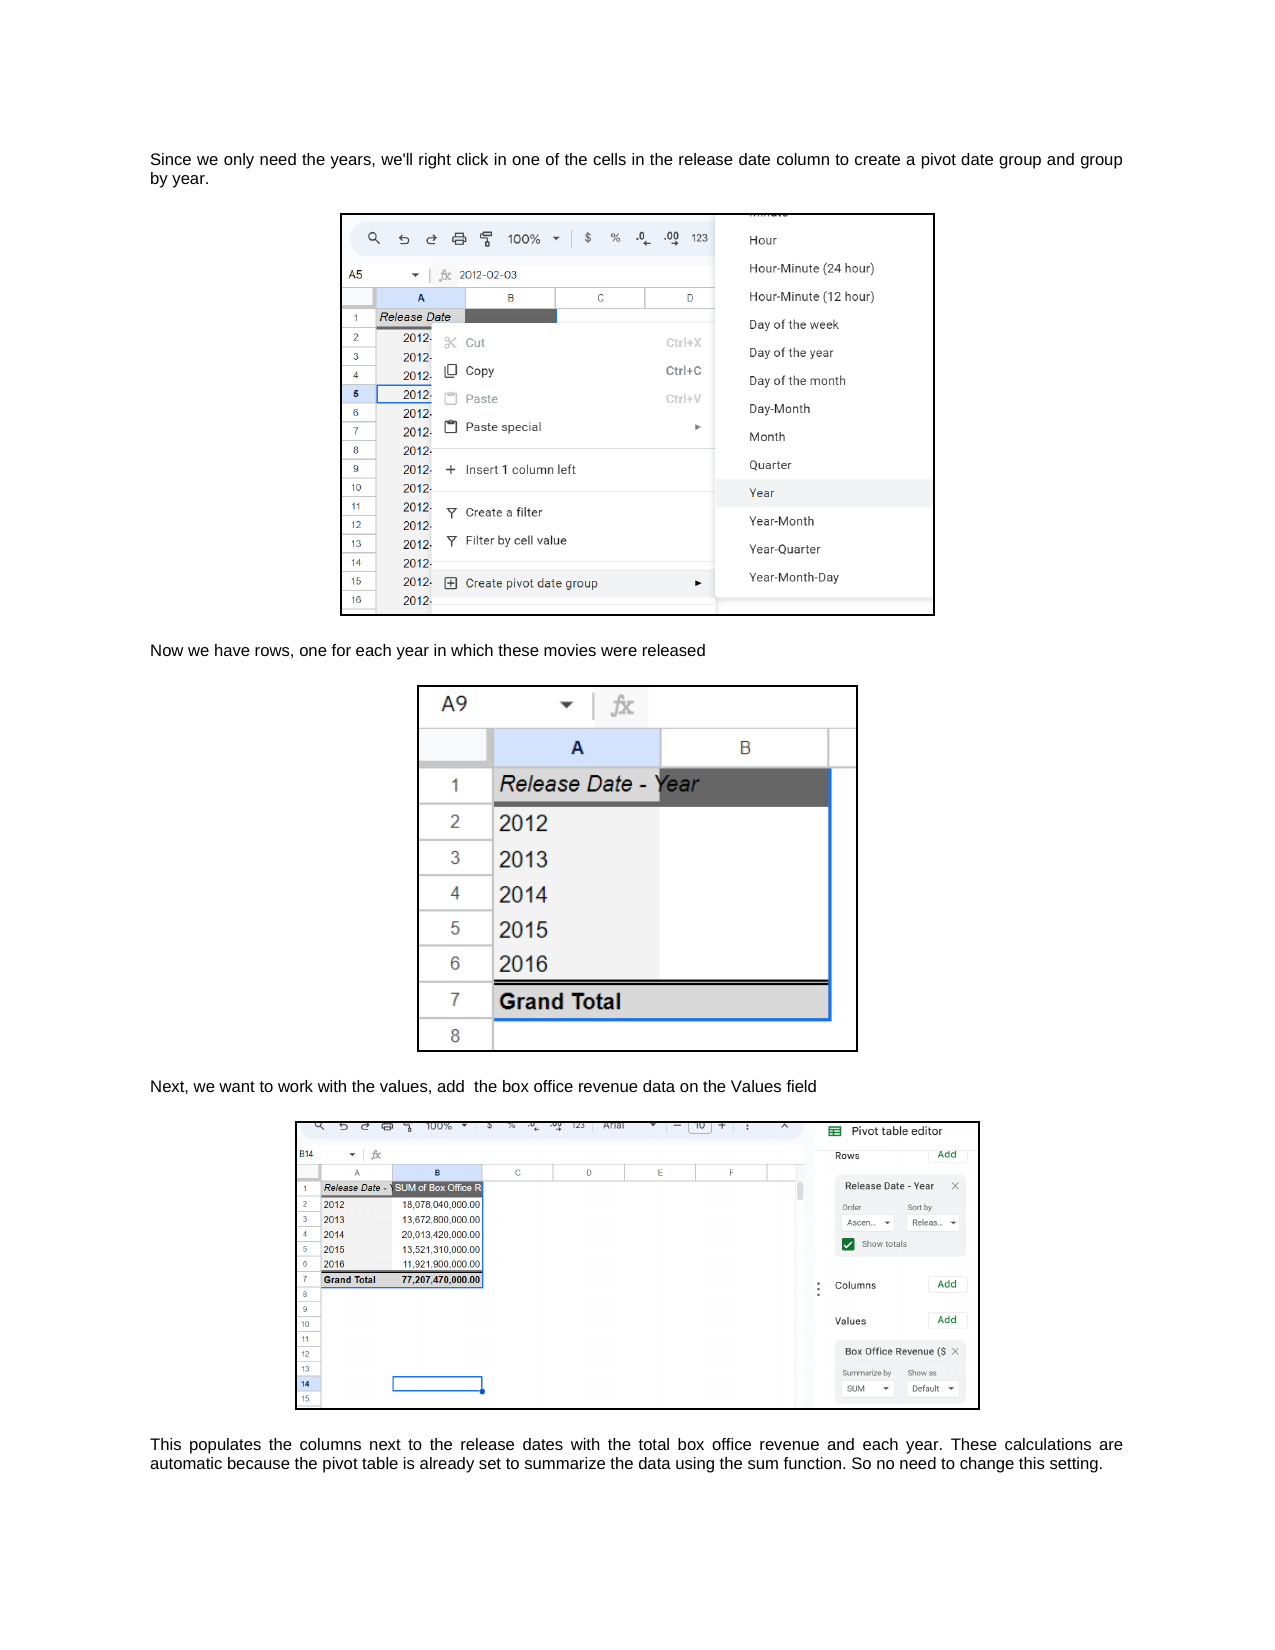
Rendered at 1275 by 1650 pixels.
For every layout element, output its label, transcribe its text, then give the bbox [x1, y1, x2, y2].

text Now we have rows, one for each year in which these movies were released [150, 641, 1125, 660]
picture [419, 687, 856, 1050]
text Since we only need the years, we'll right click in one of the cells in the release date column to create a pivot date group and group by year. [150, 150, 1125, 188]
text Next, we want to work with the values, add the box office revenue data on the Values field [150, 1077, 1125, 1096]
text This populates the columns next to the release dates with the total box office revenue and each year. These calculations are automatic because the pivot table is already set to summarize the data using the sum function. So no need to change this setting. [150, 1435, 1125, 1473]
picture [342, 215, 933, 614]
picture [297, 1123, 978, 1408]
